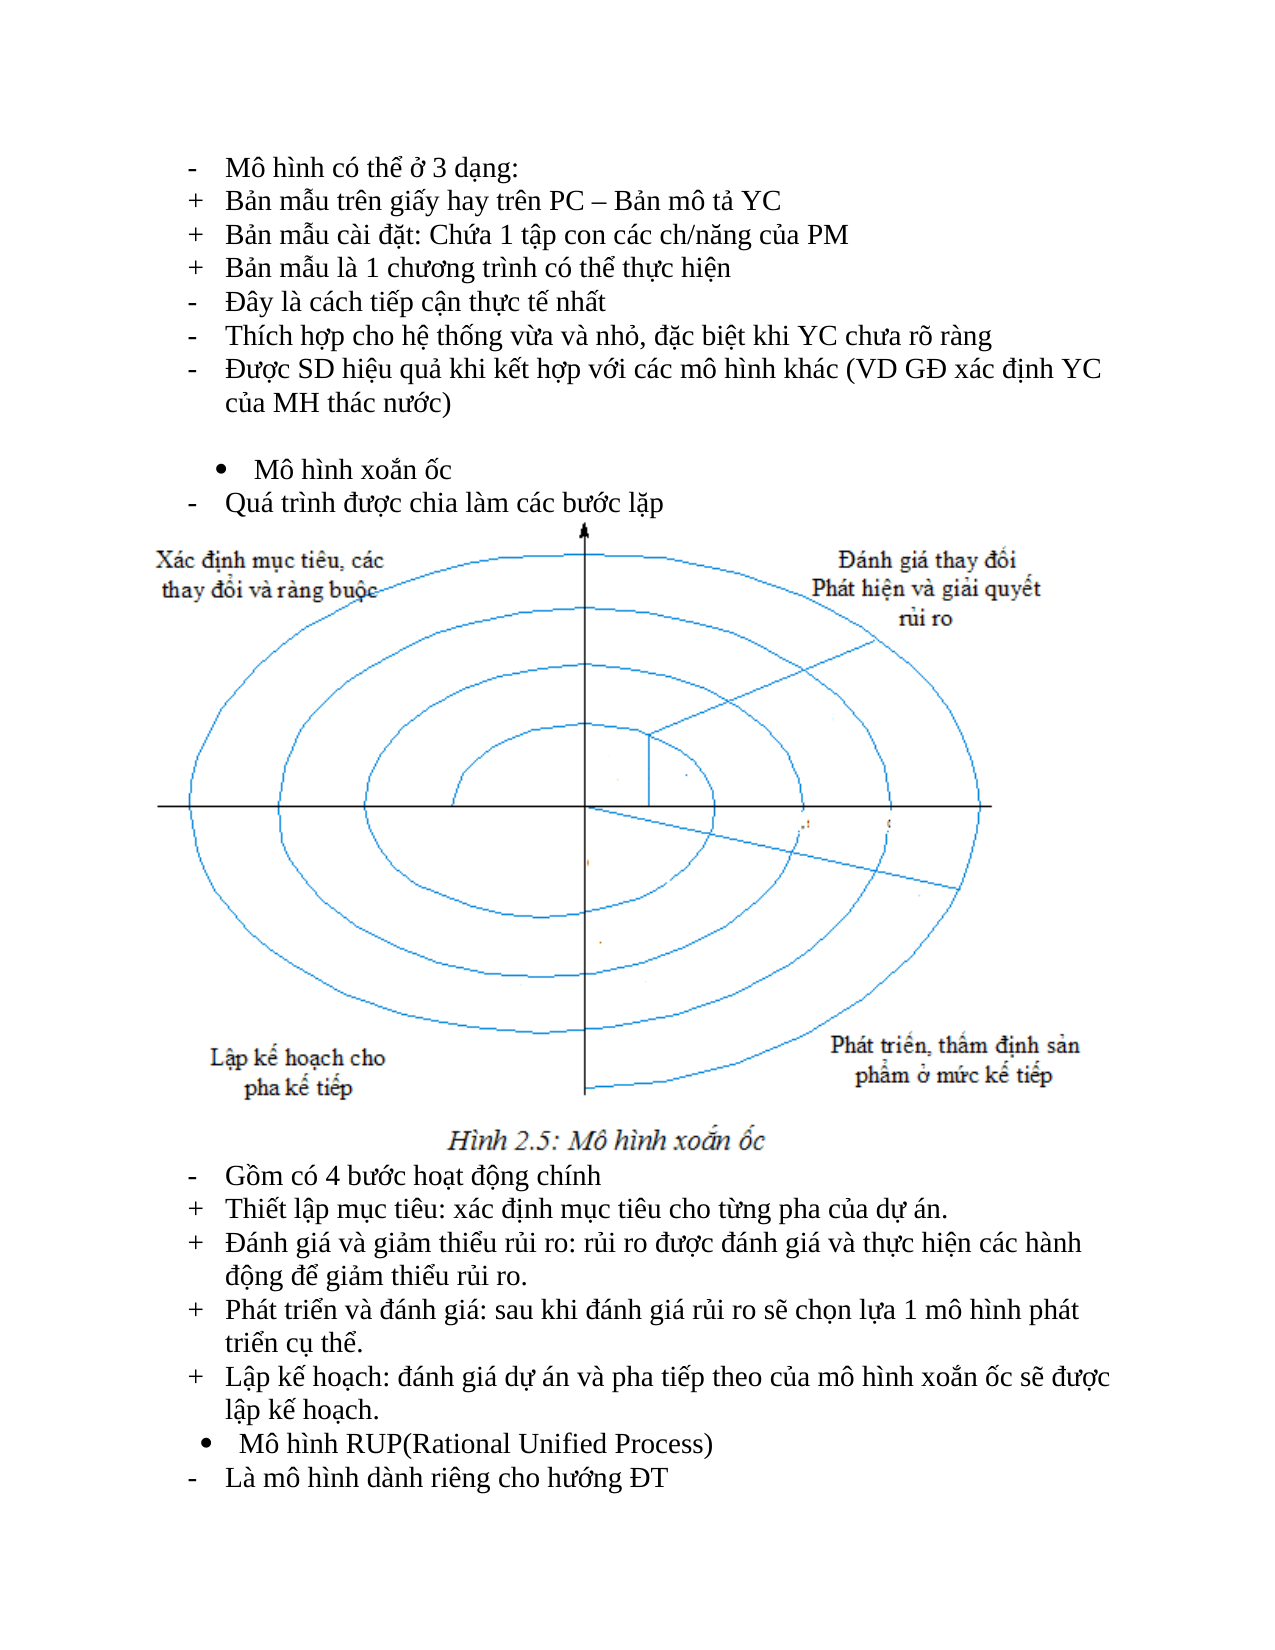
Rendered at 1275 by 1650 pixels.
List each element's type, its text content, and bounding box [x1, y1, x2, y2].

list Quá trình được chia làm các bước lặp [187, 486, 1125, 519]
list Mô hình có thể ở 3 dạng: [187, 150, 1125, 183]
list Đánh giá và giảm thiểu rủi ro: rủi ro được đánh giá và thực hiện các hành động để giảm thiểu rủi ro. [187, 1225, 1125, 1292]
list Gồm có 4 bước hoạt động chính [187, 1158, 1125, 1191]
list Bản mẫu là 1 chương trình có thể thực hiện [187, 251, 1125, 284]
list Thiết lập mục tiêu: xác định mục tiêu cho từng pha của dự án. [187, 1191, 1125, 1225]
list Được SD hiệu quả khi kết hợp với các mô hình khác (VD GĐ xác định YC của MH thác nước) [187, 351, 1125, 418]
list Đây là cách tiếp cận thực tế nhất [187, 284, 1125, 318]
list Là mô hình dành riêng cho hướng ĐT [187, 1460, 1125, 1493]
list Phát triển và đánh giá: sau khi đánh giá rủi ro sẽ chọn lựa 1 mô hình phát triển cụ thể. [187, 1292, 1125, 1359]
list Lập kế hoạch: đánh giá dự án và pha tiếp theo của mô hình xoắn ốc sẽ được lập kế hoạch. [187, 1359, 1125, 1426]
list Mô hình xoắn ốc [216, 452, 1125, 486]
picture [150, 519, 1089, 1158]
list Bản mẫu trên giấy hay trên PC – Bản mô tả YC [187, 183, 1125, 217]
list Thích hợp cho hệ thống vừa và nhỏ, đặc biệt khi YC chưa rõ ràng [187, 318, 1125, 351]
list Bản mẫu cài đặt: Chứa 1 tập con các ch/năng của PM [187, 217, 1125, 251]
list Mô hình RUP(Rational Unified Process) [201, 1426, 1125, 1460]
